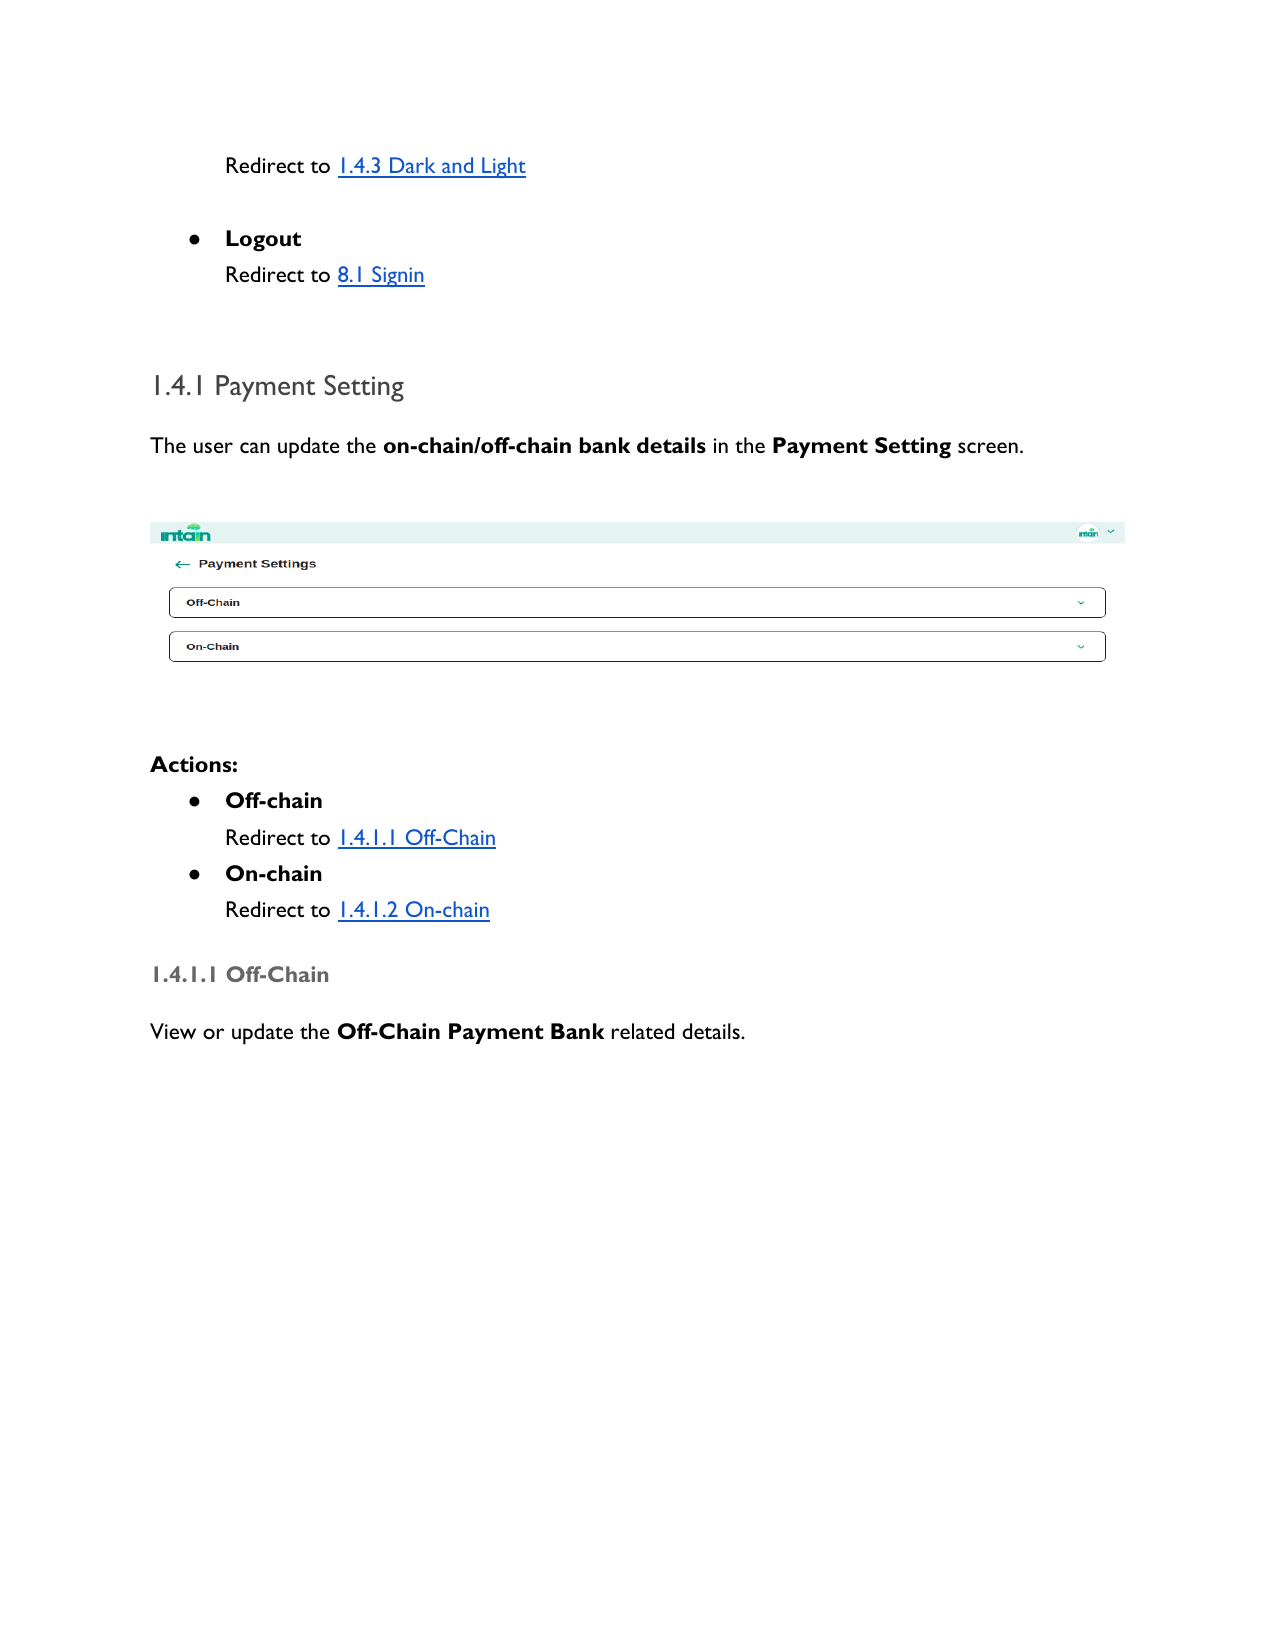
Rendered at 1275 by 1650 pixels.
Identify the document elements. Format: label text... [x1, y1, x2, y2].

list Off-chain [187, 785, 1125, 816]
text The user can update the on-chain/off-chain bank details in the Payment Setting screen. [150, 430, 1125, 461]
list On-chain [187, 857, 1125, 889]
text Redirect to 1.4.1.2 On-chain [225, 893, 1125, 925]
subtitle 1.4.1 Payment Setting [150, 364, 1125, 405]
subtitle 1.4.1.1 Off-Chain [150, 959, 1125, 991]
text Redirect to 8.1 Signin [150, 259, 1125, 290]
list Logout [187, 222, 1125, 254]
text Actions: [150, 748, 1125, 780]
text View or update the Off-Chain Payment Bank related details. [150, 1016, 1125, 1047]
text Redirect to 1.4.1.1 Off-Chain [225, 821, 1125, 853]
picture [150, 522, 1125, 745]
text Redirect to 1.4.3 Dark and Light [225, 150, 1125, 182]
